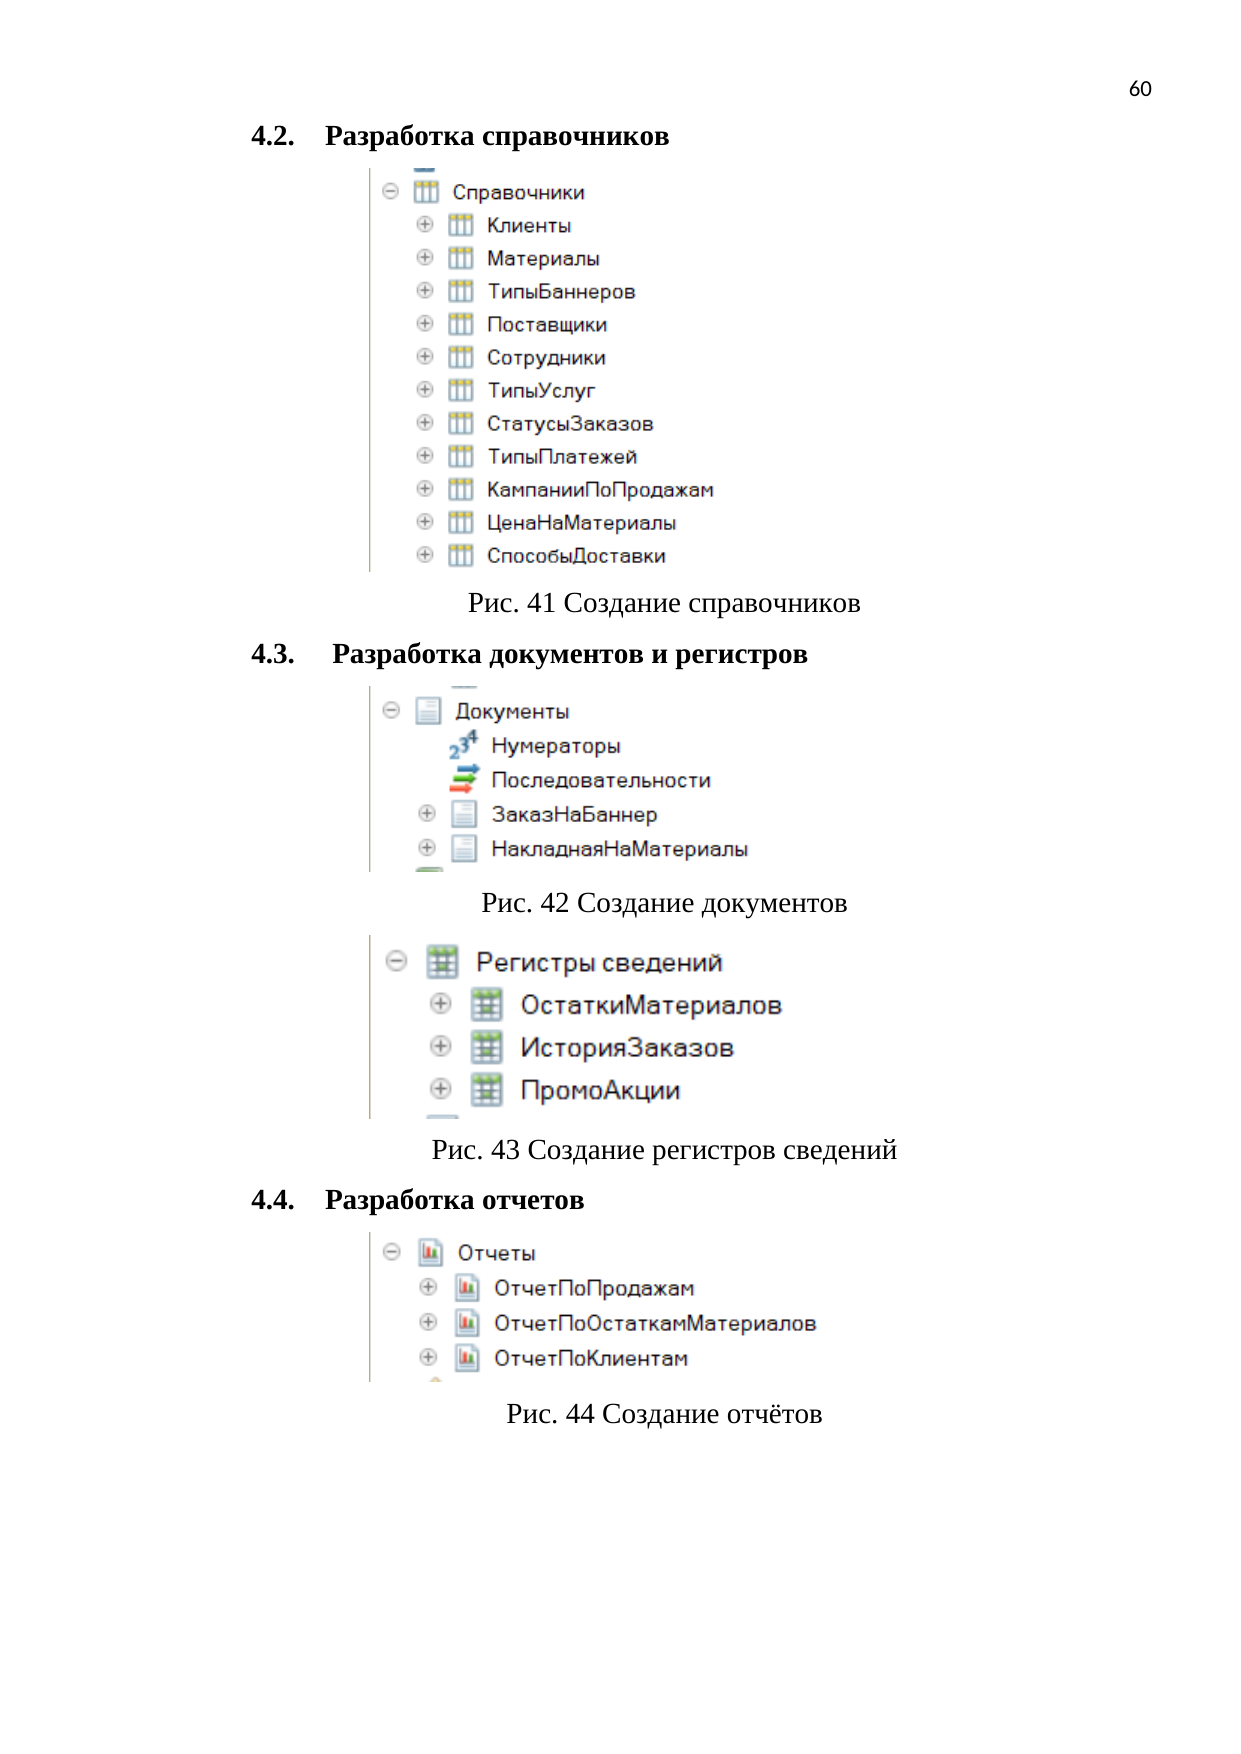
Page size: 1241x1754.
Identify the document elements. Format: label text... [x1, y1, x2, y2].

picture [369, 1232, 960, 1382]
text Рис. 42 Создание документов [177, 885, 1152, 919]
picture [369, 168, 960, 572]
list Разработка отчетов [177, 1182, 1152, 1216]
picture [369, 935, 960, 1119]
text Рис. 44 Создание отчётов [177, 1396, 1152, 1429]
text Рис. 41 Создание справочников [177, 586, 1152, 619]
list Разработка справочников [177, 118, 1152, 152]
text Рис. 43 Создание регистров сведений [177, 1132, 1152, 1166]
picture [369, 686, 960, 872]
list Разработка документов и регистров [177, 636, 1152, 669]
